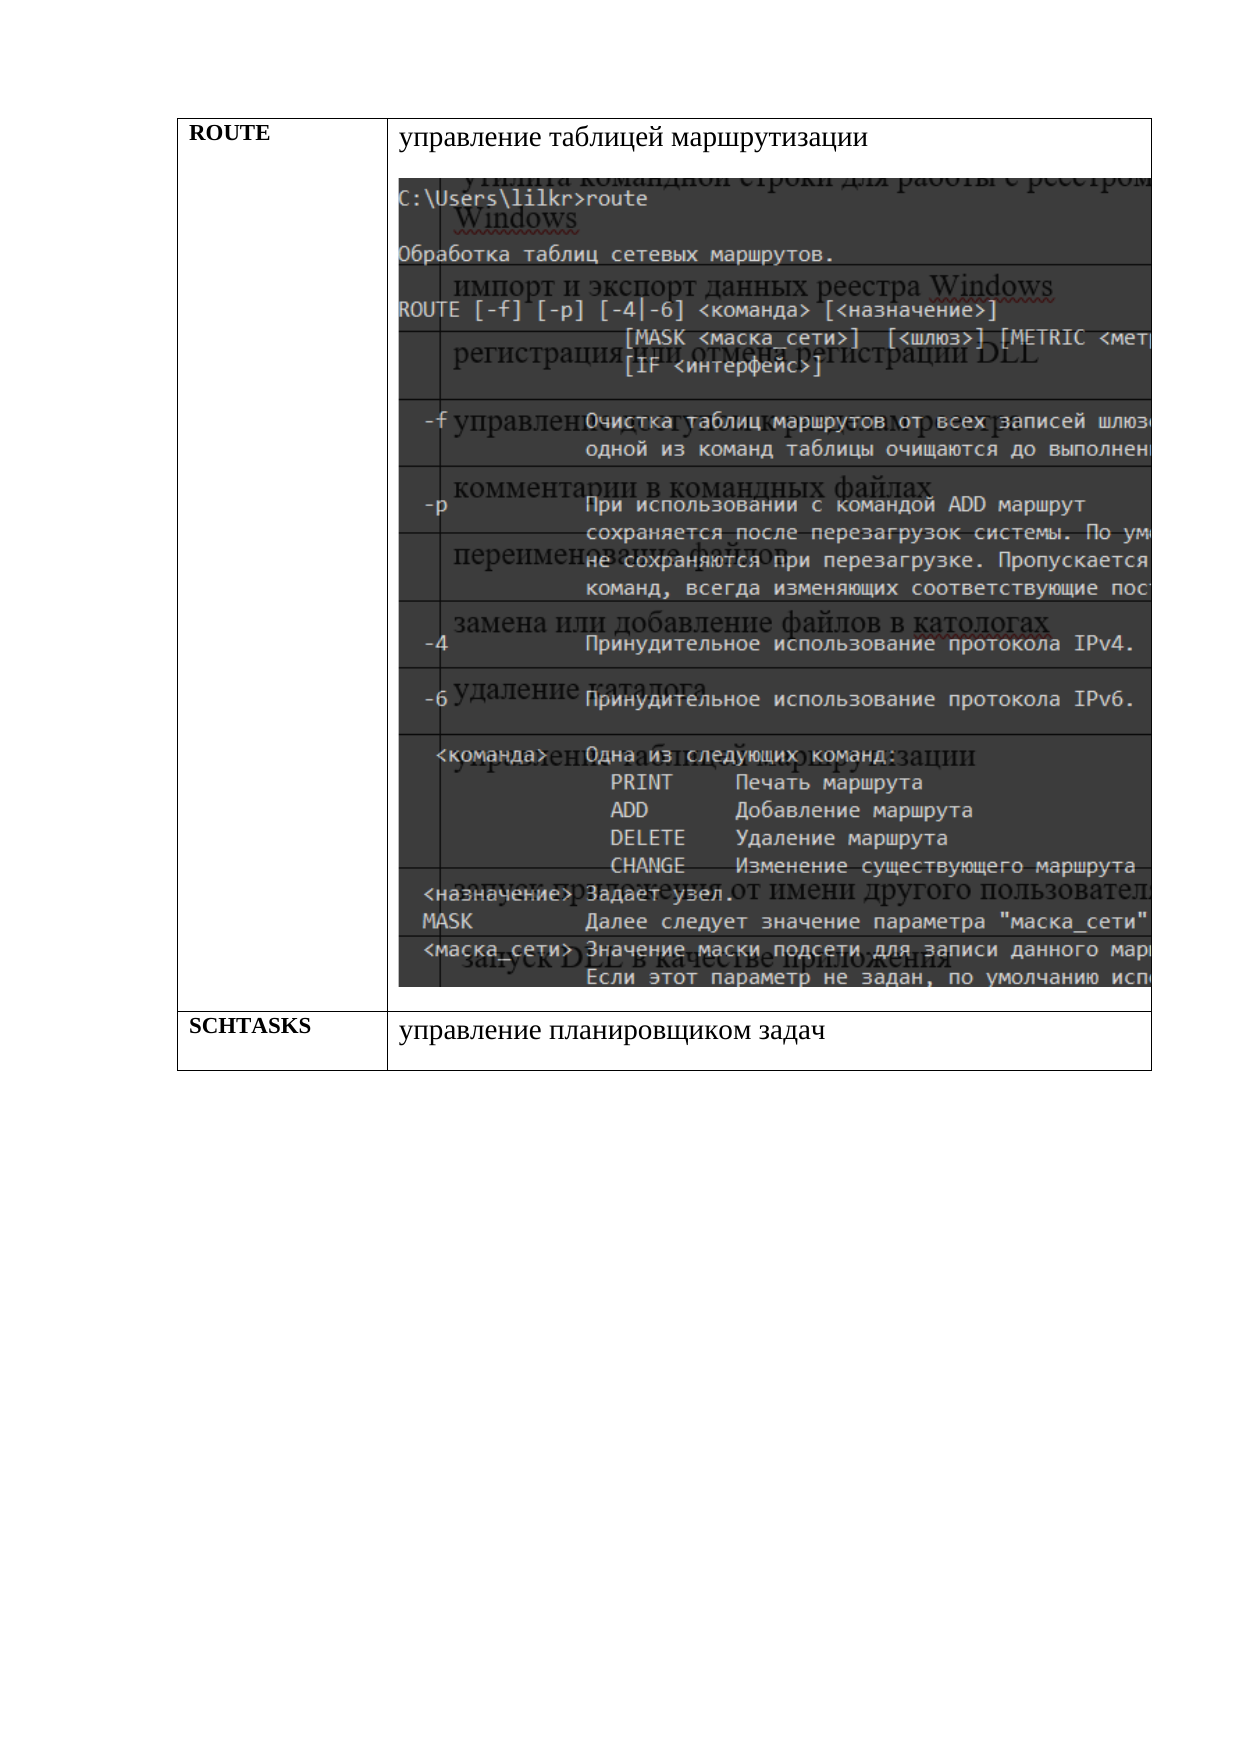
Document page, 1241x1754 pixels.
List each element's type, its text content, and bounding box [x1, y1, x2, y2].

picture [398, 178, 1152, 987]
table_cell управление планировщиком задач [388, 1012, 1151, 1070]
table_cell управление таблицей маршрутизации [388, 119, 1151, 1011]
table_cell ROUTE [178, 119, 387, 1011]
table_cell SCHTASKS [178, 1012, 387, 1070]
